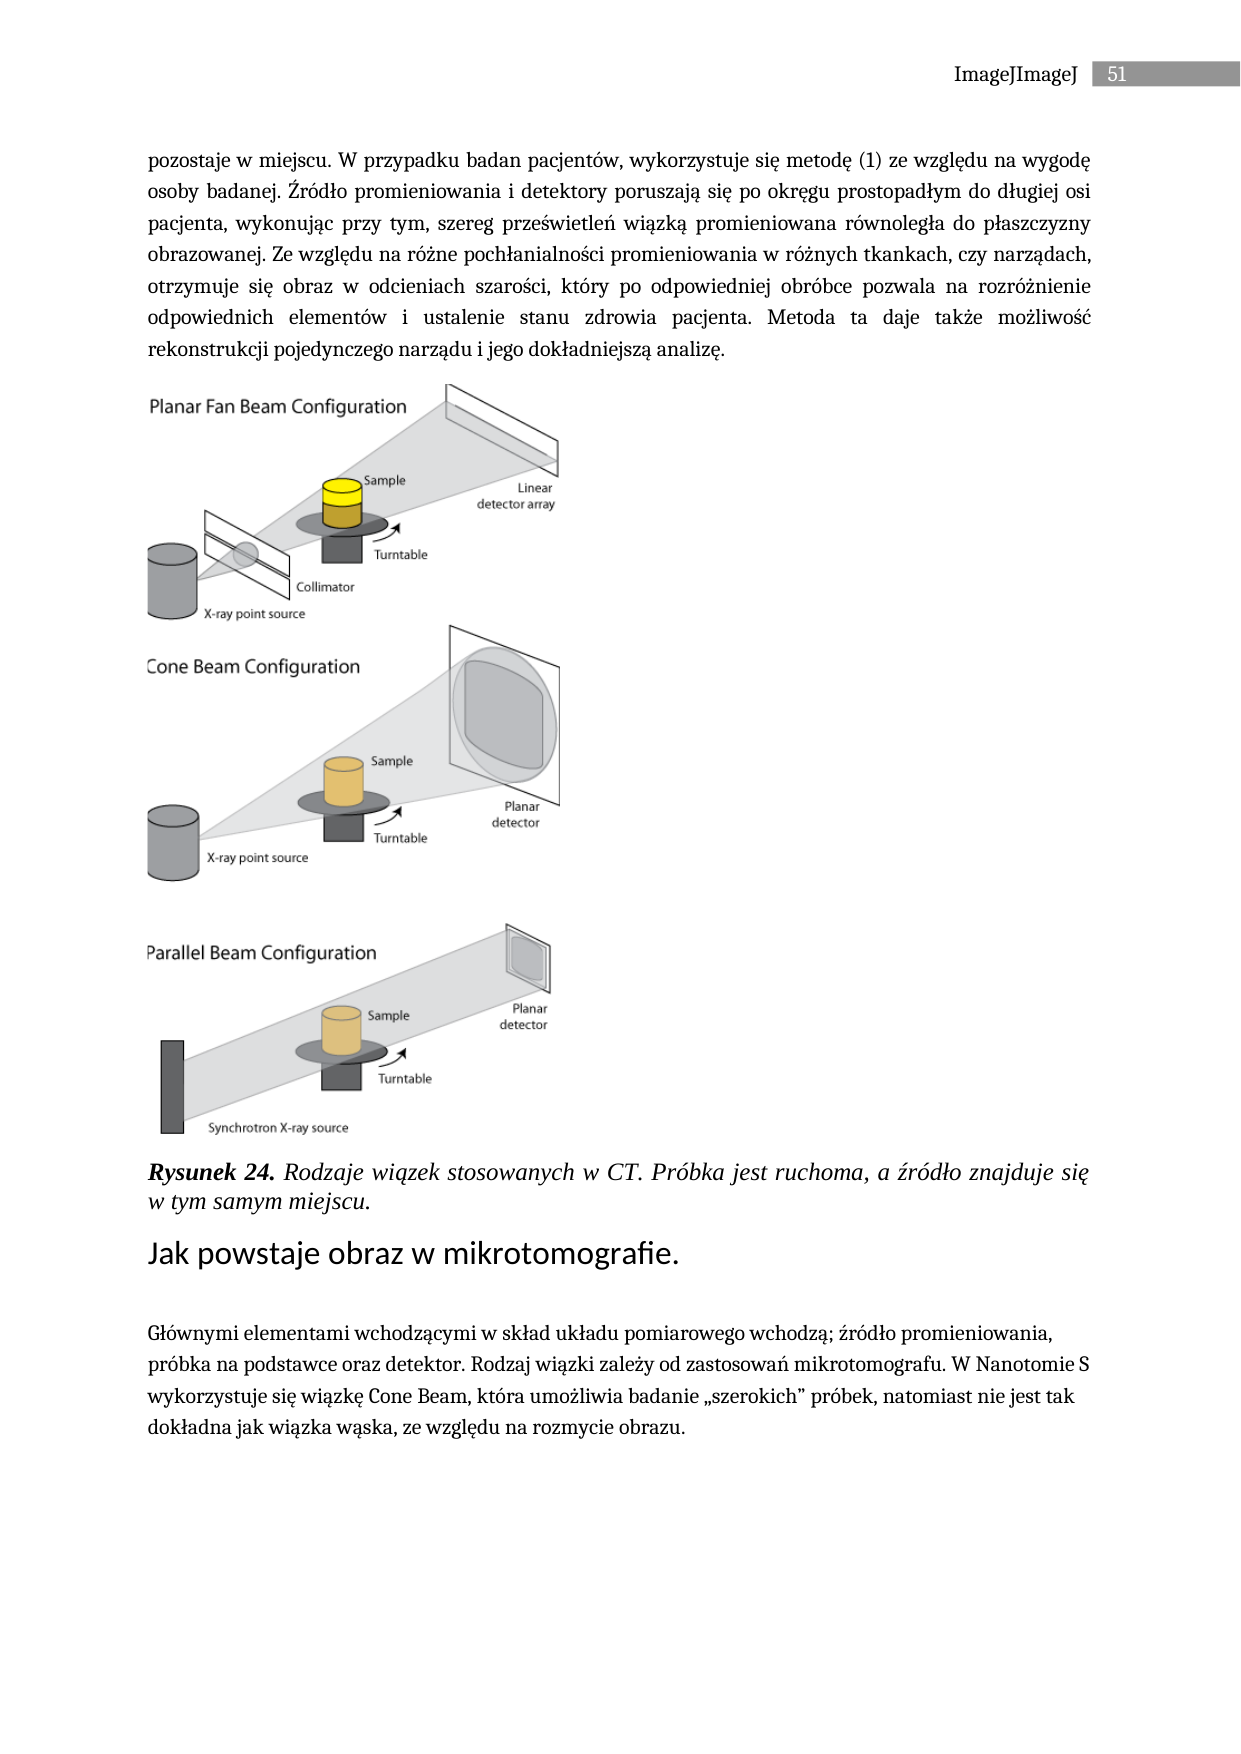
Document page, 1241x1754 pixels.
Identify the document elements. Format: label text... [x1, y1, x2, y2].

text Rysunek 24. Rodzaje wiązek stosowanych w CT. Próbka jest ruchoma, a źródło znajduje się w tym samym miejscu. [148, 1157, 1092, 1215]
picture [147, 384, 560, 1135]
text Głównymi elementami wchodzącymi w skład układu pomiarowego wchodzą; źródło promieniowania, próbka na podstawce oraz detektor. Rodzaj wiązki zależy od zastosowań mikrotomografu. W Nanotomie S wykorzystuje się wiązkę Cone Beam, która umożliwia badanie „szerokich” próbek, natomiast nie jest tak dokładna jak wiązka wąska, ze względu na rozmycie obrazu. [148, 1321, 1092, 1440]
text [148, 148, 1092, 362]
subtitle Jak powstaje obraz w mikrotomografie. [148, 1232, 1092, 1272]
